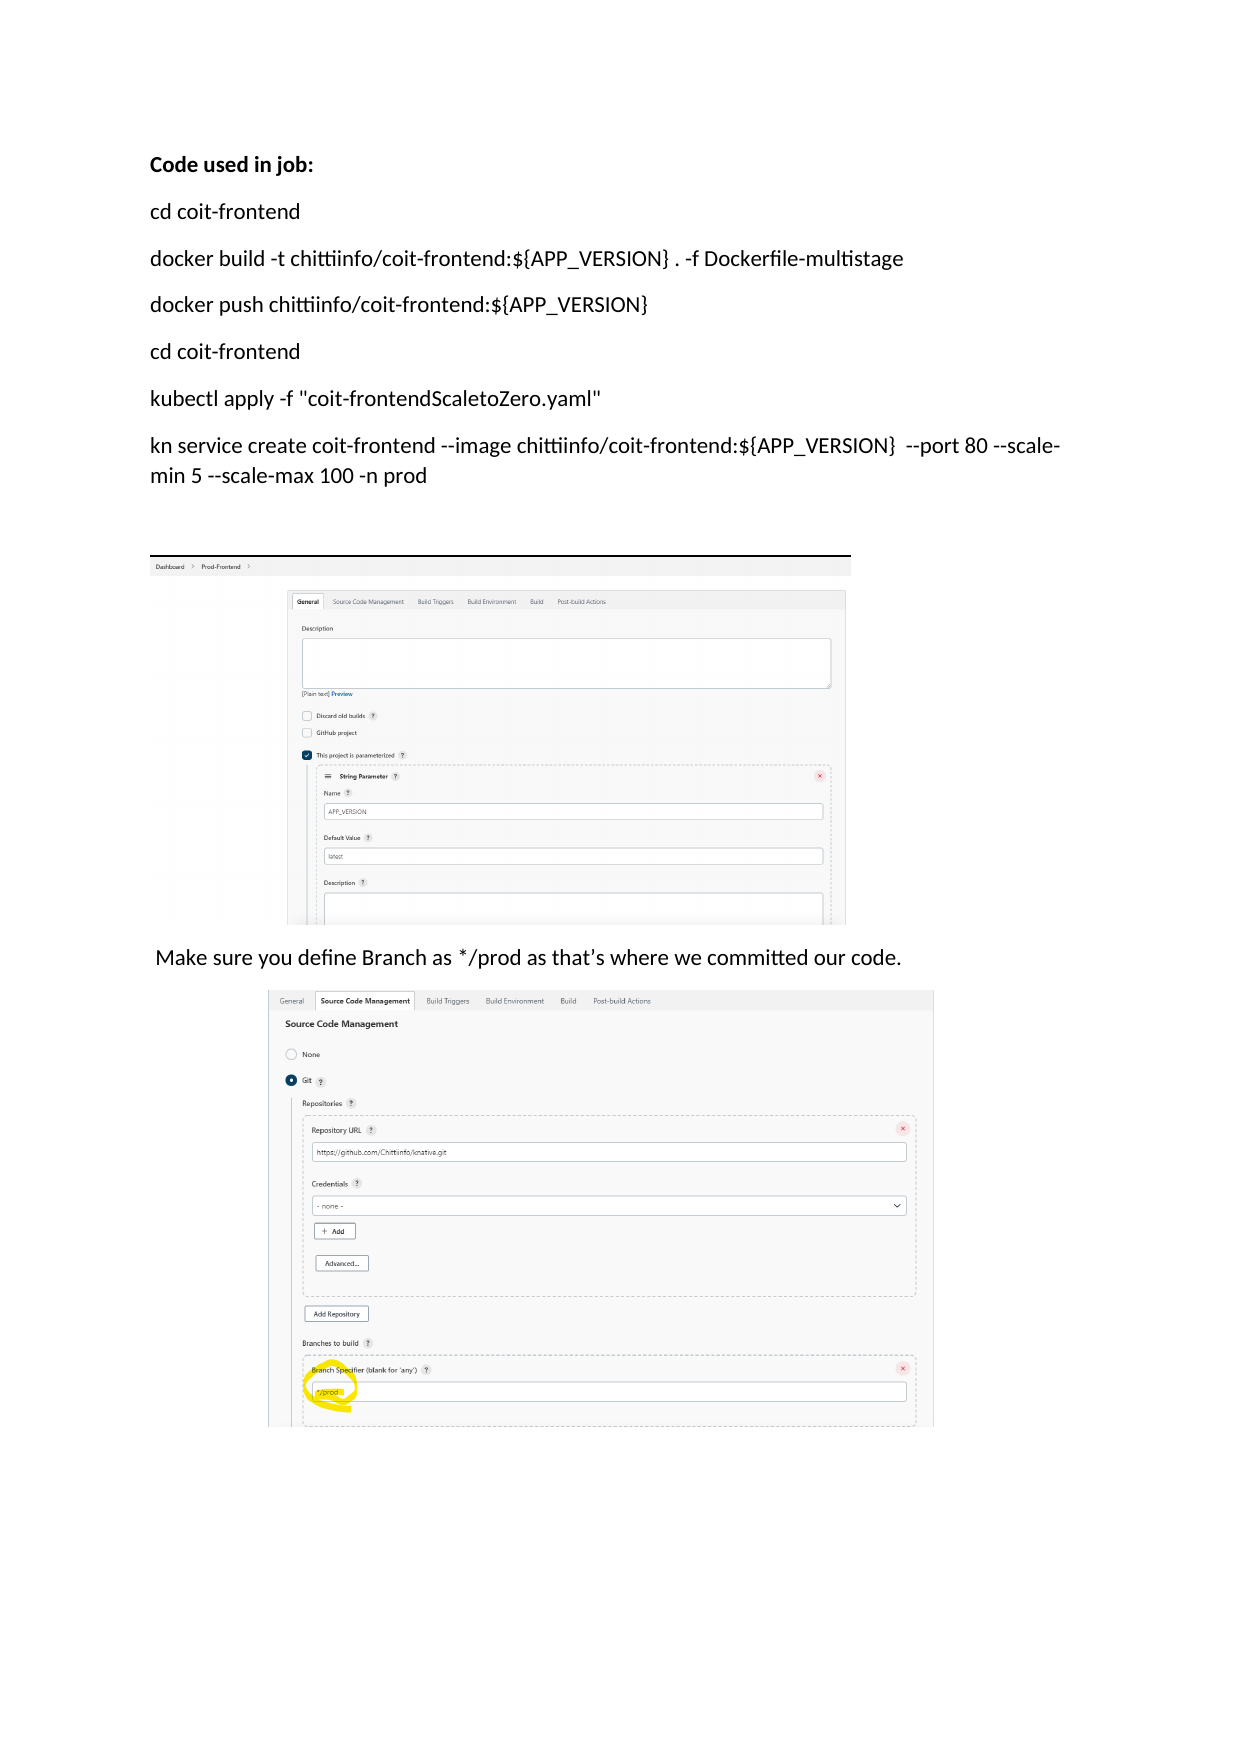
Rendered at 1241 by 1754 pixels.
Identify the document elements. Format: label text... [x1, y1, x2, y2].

text docker build -t chittiinfo/coit-frontend:${APP_VERSION} . -f Dockerfile-multistage [150, 244, 1090, 272]
text cd coit-frontend [150, 337, 1090, 366]
picture [258, 990, 939, 1427]
text docker push chittiinfo/coit-frontend:${APP_VERSION} [150, 291, 1090, 319]
text kubectl apply -f "coit-frontendScaletoZero.yaml" [150, 384, 1090, 412]
text Code used in job: [150, 150, 1090, 178]
text cd coit-frontend [150, 197, 1090, 225]
picture [150, 555, 851, 925]
text Make sure you define Branch as */prod as that’s where we committed our code. [150, 943, 1090, 971]
text kn service create coit-frontend --image chittiinfo/coit-frontend:${APP_VERSION} --port 80 --scale-min 5 --scale-max 100 -n prod [150, 431, 1090, 489]
